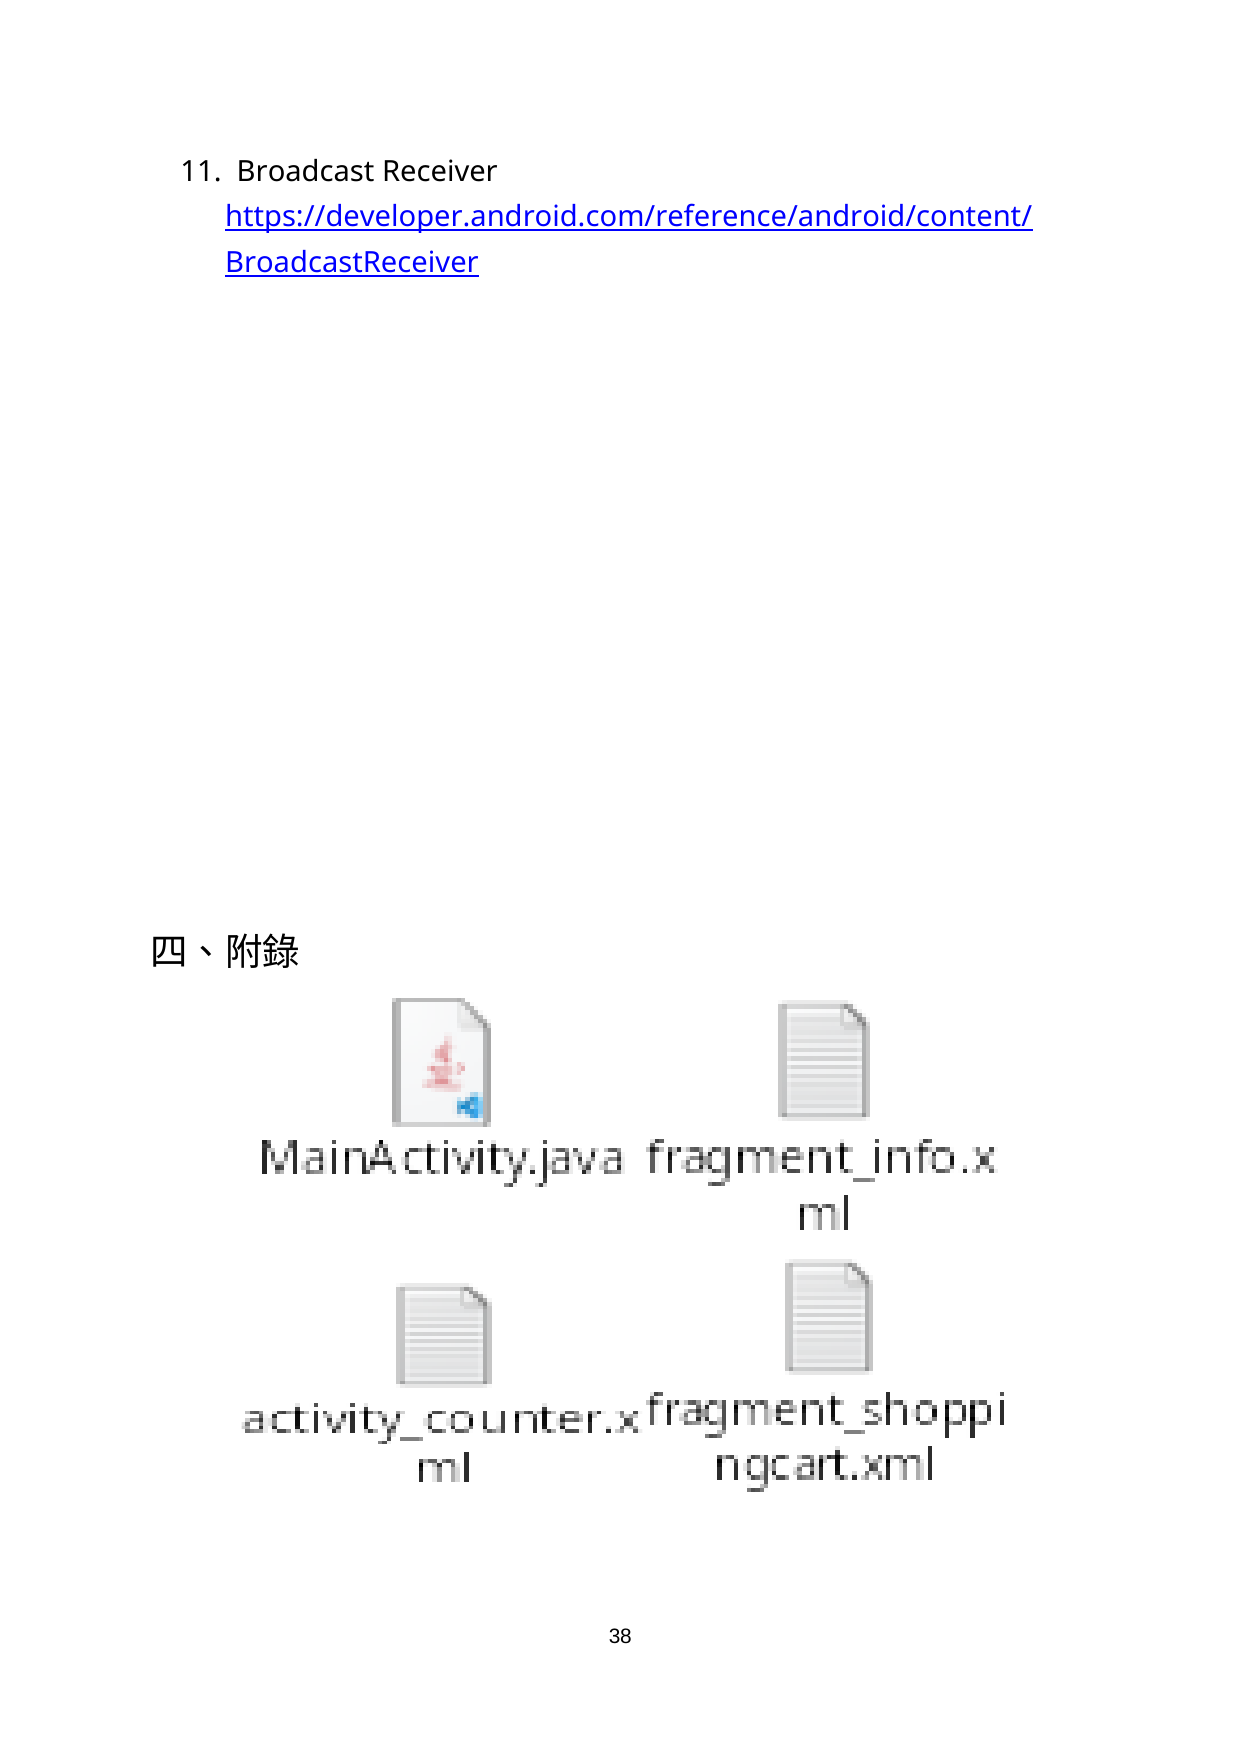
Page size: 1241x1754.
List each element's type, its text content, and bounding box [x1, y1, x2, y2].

text https://developer.android.com/reference/android/content/BroadcastReceiver [225, 196, 1090, 281]
subtitle 四、附錄 [150, 922, 1090, 976]
text 11. Broadcast Receiver [150, 150, 1090, 190]
